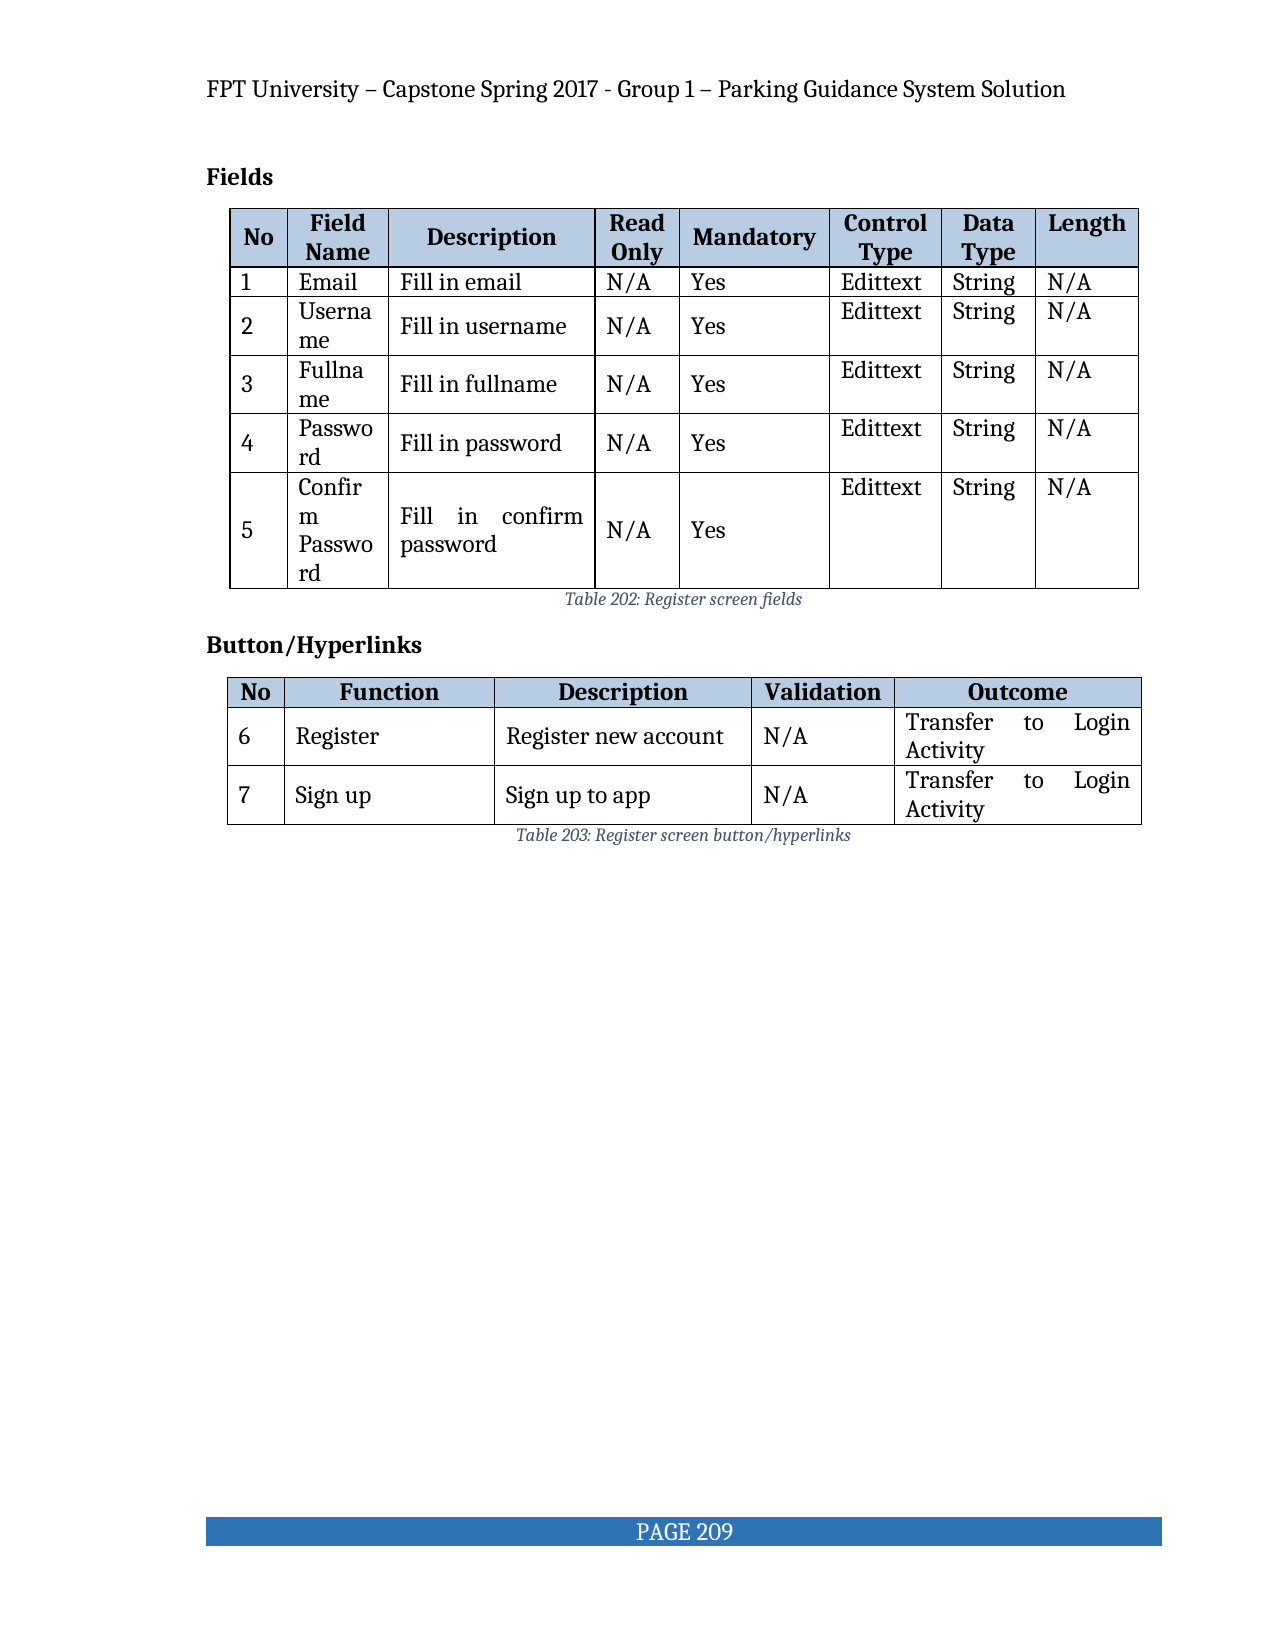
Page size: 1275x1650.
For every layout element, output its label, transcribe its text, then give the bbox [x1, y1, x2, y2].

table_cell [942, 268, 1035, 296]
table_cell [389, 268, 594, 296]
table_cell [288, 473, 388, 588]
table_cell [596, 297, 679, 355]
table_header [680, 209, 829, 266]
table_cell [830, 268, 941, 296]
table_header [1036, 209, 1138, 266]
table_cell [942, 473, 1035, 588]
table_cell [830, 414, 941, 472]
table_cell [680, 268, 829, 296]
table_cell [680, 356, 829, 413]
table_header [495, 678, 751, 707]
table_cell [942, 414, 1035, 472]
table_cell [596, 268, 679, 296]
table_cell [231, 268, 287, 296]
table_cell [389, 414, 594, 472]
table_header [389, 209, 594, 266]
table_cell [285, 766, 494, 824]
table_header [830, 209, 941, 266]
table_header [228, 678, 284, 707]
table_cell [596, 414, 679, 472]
text Fields [206, 162, 1162, 191]
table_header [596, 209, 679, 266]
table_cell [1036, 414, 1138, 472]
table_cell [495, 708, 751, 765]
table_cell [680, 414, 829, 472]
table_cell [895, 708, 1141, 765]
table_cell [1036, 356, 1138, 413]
text Table 202: Register screen fields [206, 589, 1162, 611]
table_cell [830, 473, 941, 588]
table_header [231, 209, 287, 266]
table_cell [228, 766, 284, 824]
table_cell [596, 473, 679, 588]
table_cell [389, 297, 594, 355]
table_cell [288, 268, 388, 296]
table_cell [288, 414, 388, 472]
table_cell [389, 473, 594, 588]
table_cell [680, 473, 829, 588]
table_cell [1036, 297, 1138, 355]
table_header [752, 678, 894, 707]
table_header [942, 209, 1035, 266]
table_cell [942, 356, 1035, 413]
text Button/Hyperlinks [206, 631, 1162, 660]
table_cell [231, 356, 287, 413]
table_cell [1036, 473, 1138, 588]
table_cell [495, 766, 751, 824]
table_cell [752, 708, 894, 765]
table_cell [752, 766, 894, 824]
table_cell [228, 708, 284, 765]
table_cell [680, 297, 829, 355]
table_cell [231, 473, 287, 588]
text Table 203: Register screen button/hyperlinks [206, 825, 1162, 846]
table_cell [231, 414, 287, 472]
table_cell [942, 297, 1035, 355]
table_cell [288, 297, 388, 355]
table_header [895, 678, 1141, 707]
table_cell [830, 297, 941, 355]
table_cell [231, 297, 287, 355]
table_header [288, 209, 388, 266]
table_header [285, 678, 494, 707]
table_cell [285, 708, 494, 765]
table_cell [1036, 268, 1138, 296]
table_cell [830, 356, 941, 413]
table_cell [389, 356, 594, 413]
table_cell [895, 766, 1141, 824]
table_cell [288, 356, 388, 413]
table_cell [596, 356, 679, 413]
